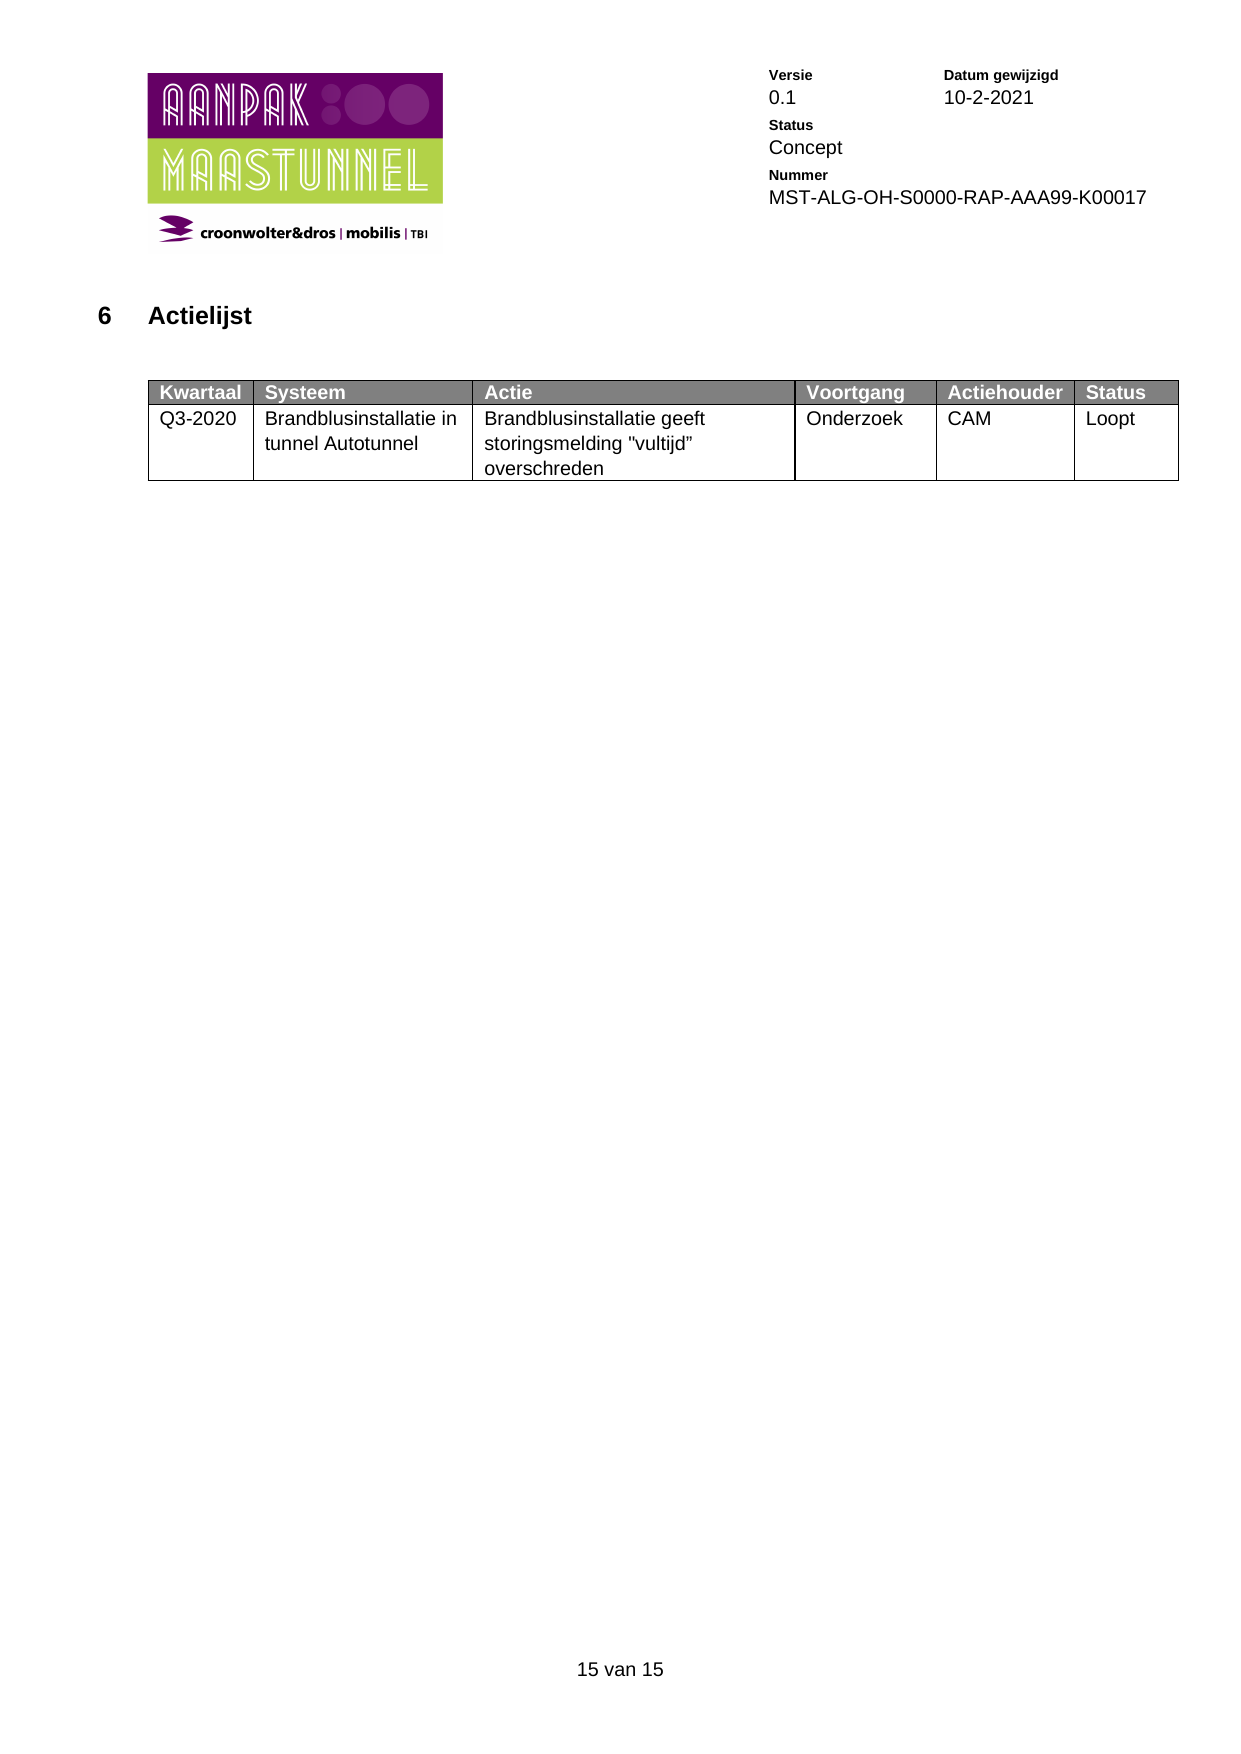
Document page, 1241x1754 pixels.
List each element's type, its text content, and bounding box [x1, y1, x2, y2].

table_header Actiehouder [937, 381, 1074, 404]
table_header Voortgang [796, 381, 936, 404]
table_cell Brandblusinstallatie in tunnel Autotunnel [254, 405, 472, 480]
table_cell Brandblusinstallatie geeft storingsmelding "vultijd” overschreden [473, 405, 794, 480]
table_header Status [1075, 381, 1178, 404]
picture [147, 73, 443, 254]
subtitle Actielijst [98, 301, 1093, 330]
table_cell CAM [937, 405, 1074, 480]
table_header Systeem [254, 381, 472, 404]
table_cell Loopt [1075, 405, 1178, 480]
table_header Actie [473, 381, 794, 404]
table_header Kwartaal [149, 381, 253, 404]
table_cell Q3-2020 [149, 405, 253, 480]
table_cell Onderzoek [796, 405, 936, 480]
